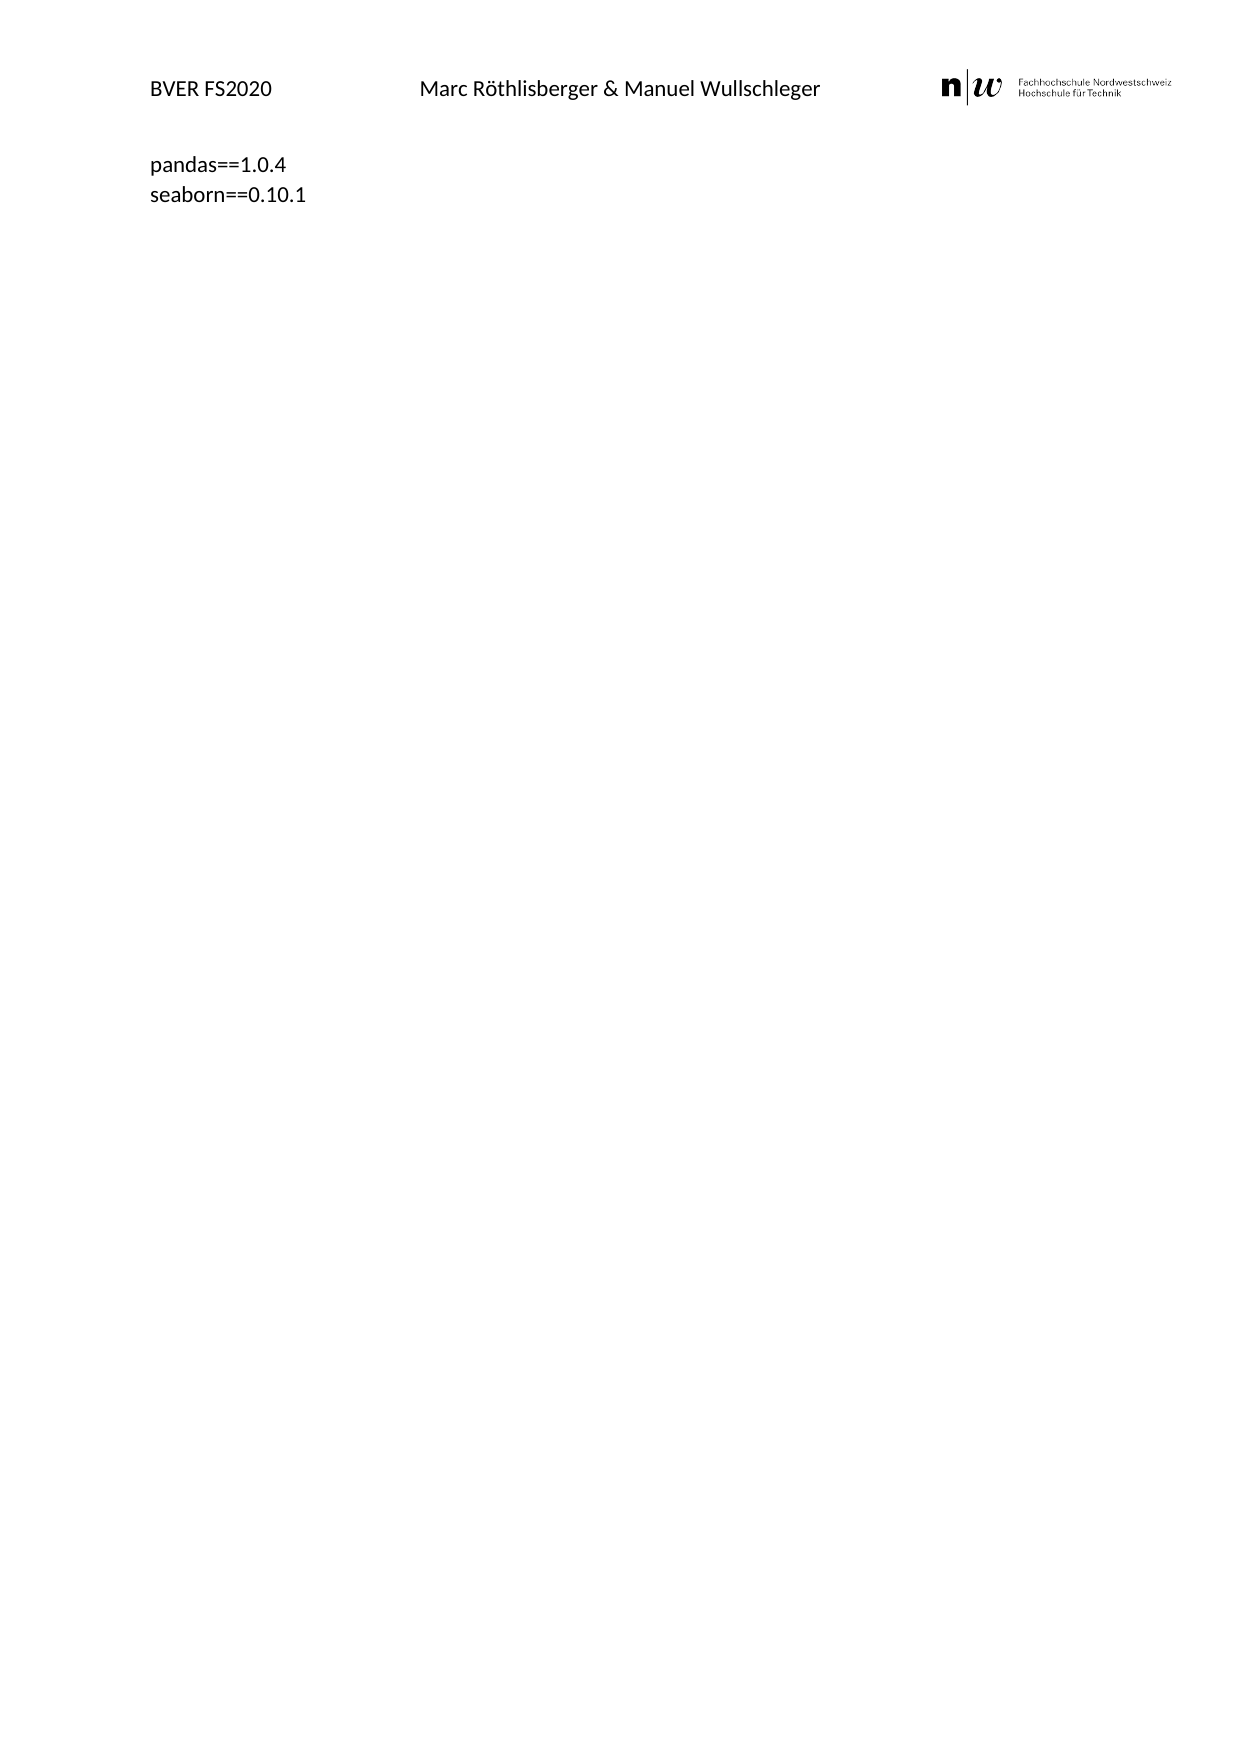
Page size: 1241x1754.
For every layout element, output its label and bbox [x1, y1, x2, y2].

picture [922, 61, 1189, 118]
text [150, 150, 1090, 208]
